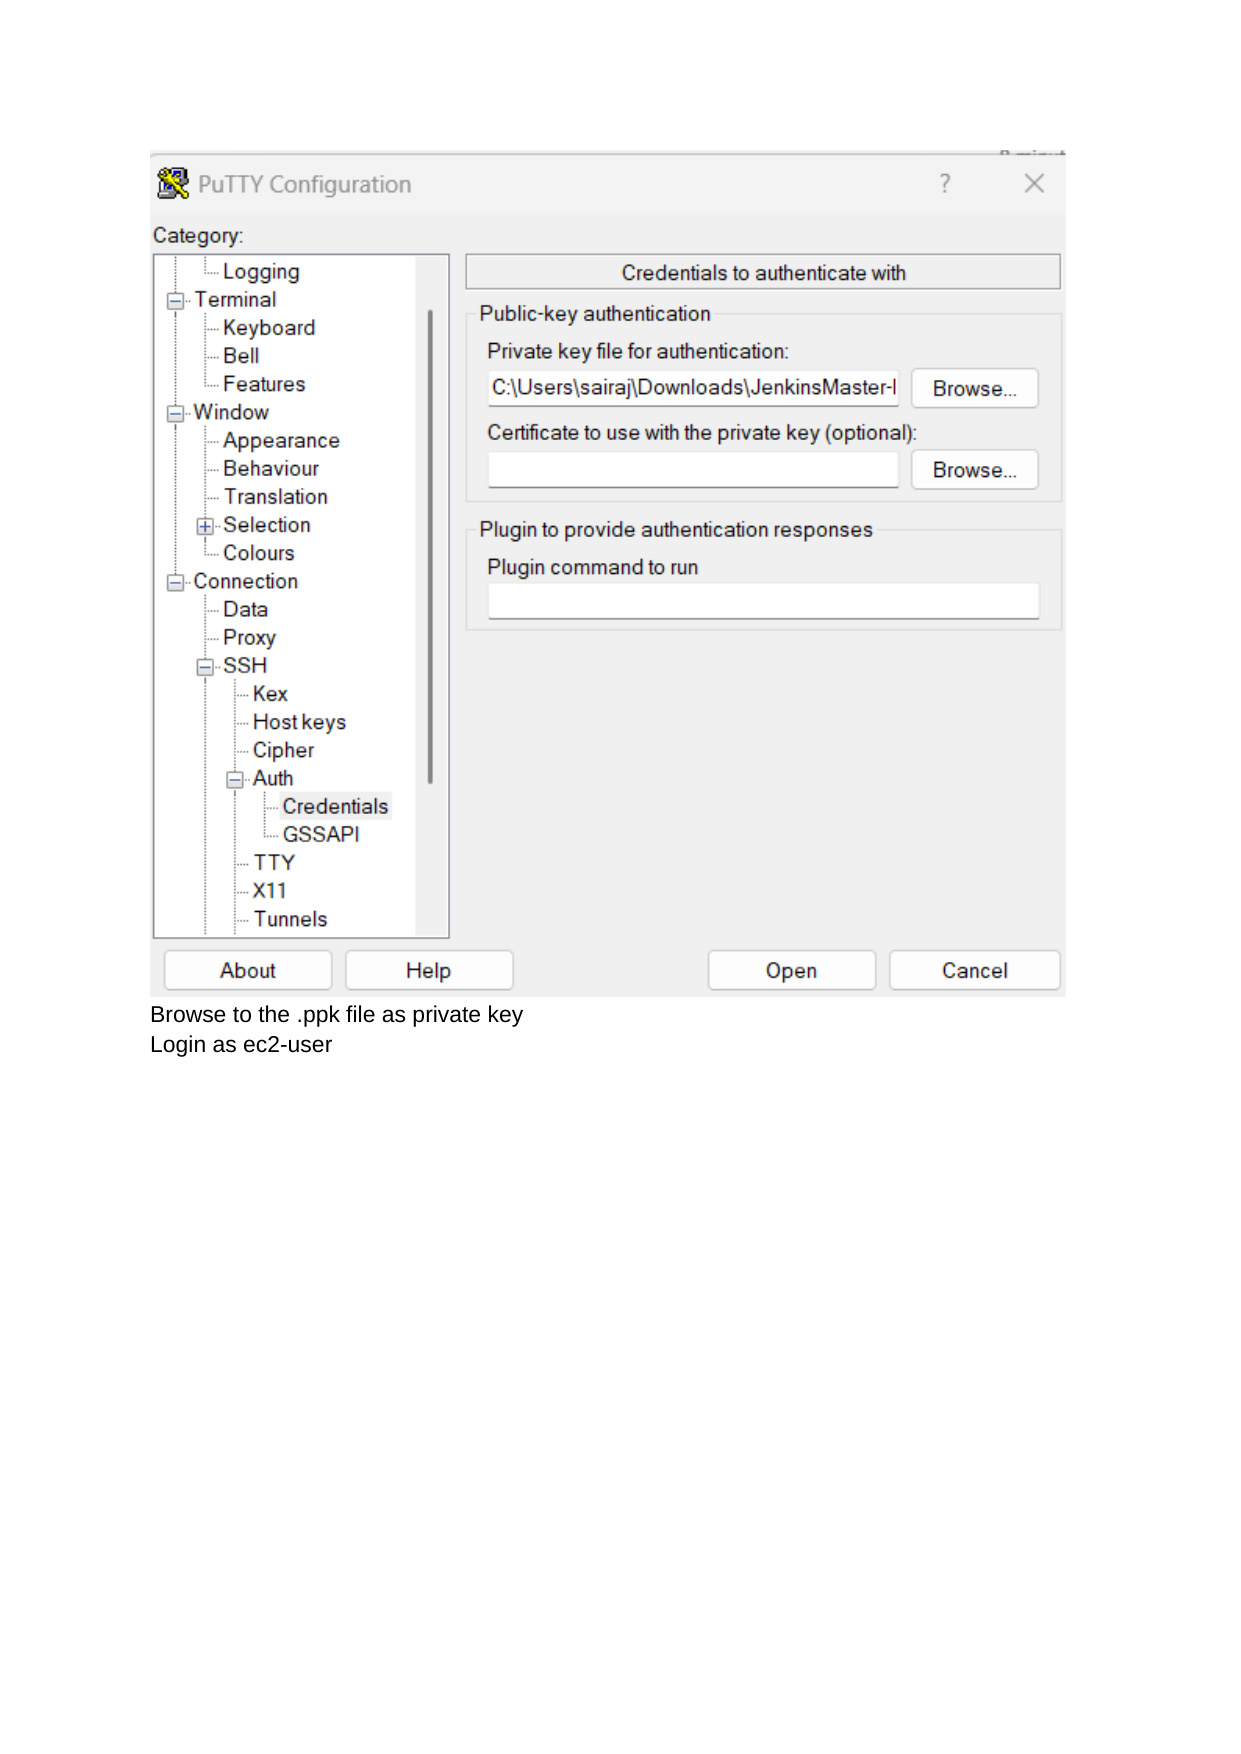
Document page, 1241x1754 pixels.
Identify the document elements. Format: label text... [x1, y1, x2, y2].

text Browse to the .ppk file as private key [150, 1001, 1090, 1027]
picture [150, 150, 1066, 997]
text Login as ec2-user [150, 1031, 1090, 1057]
